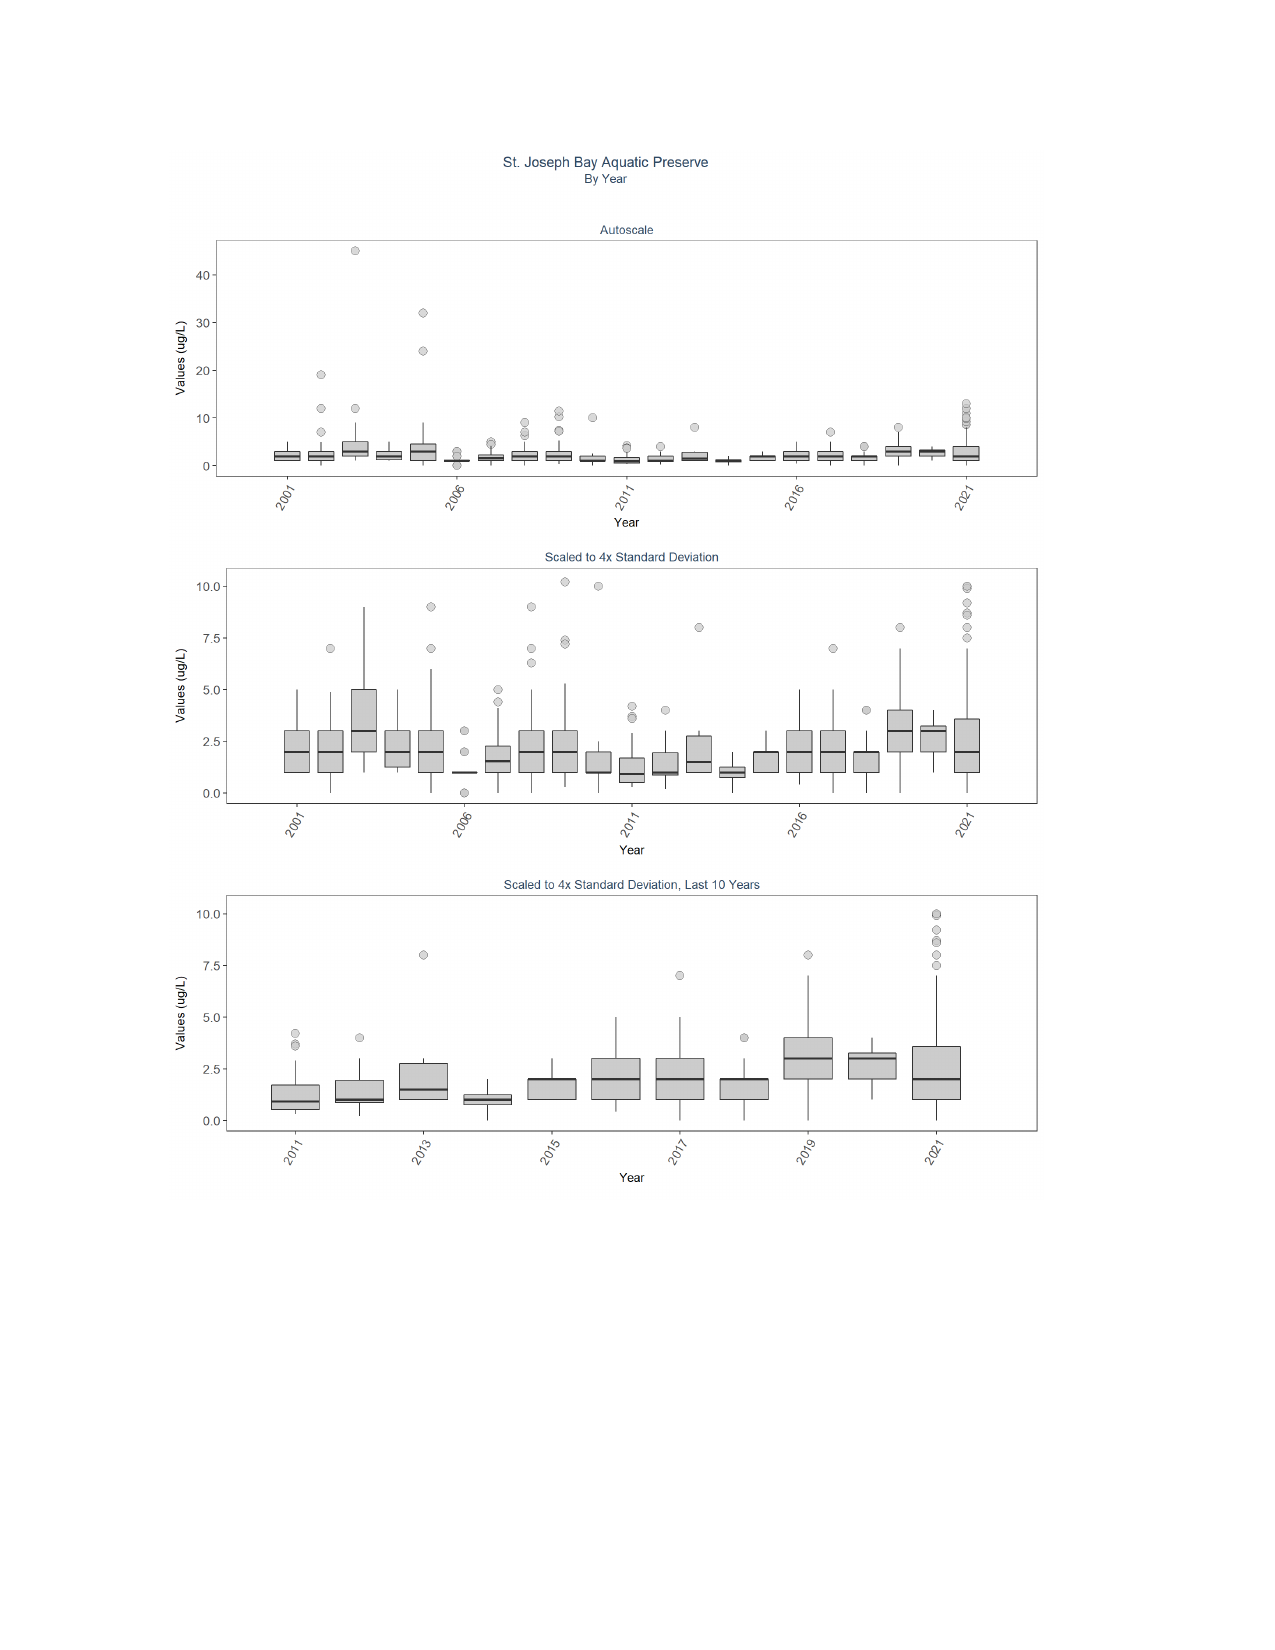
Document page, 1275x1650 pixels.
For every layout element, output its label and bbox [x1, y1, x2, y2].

picture [168, 150, 1044, 1200]
